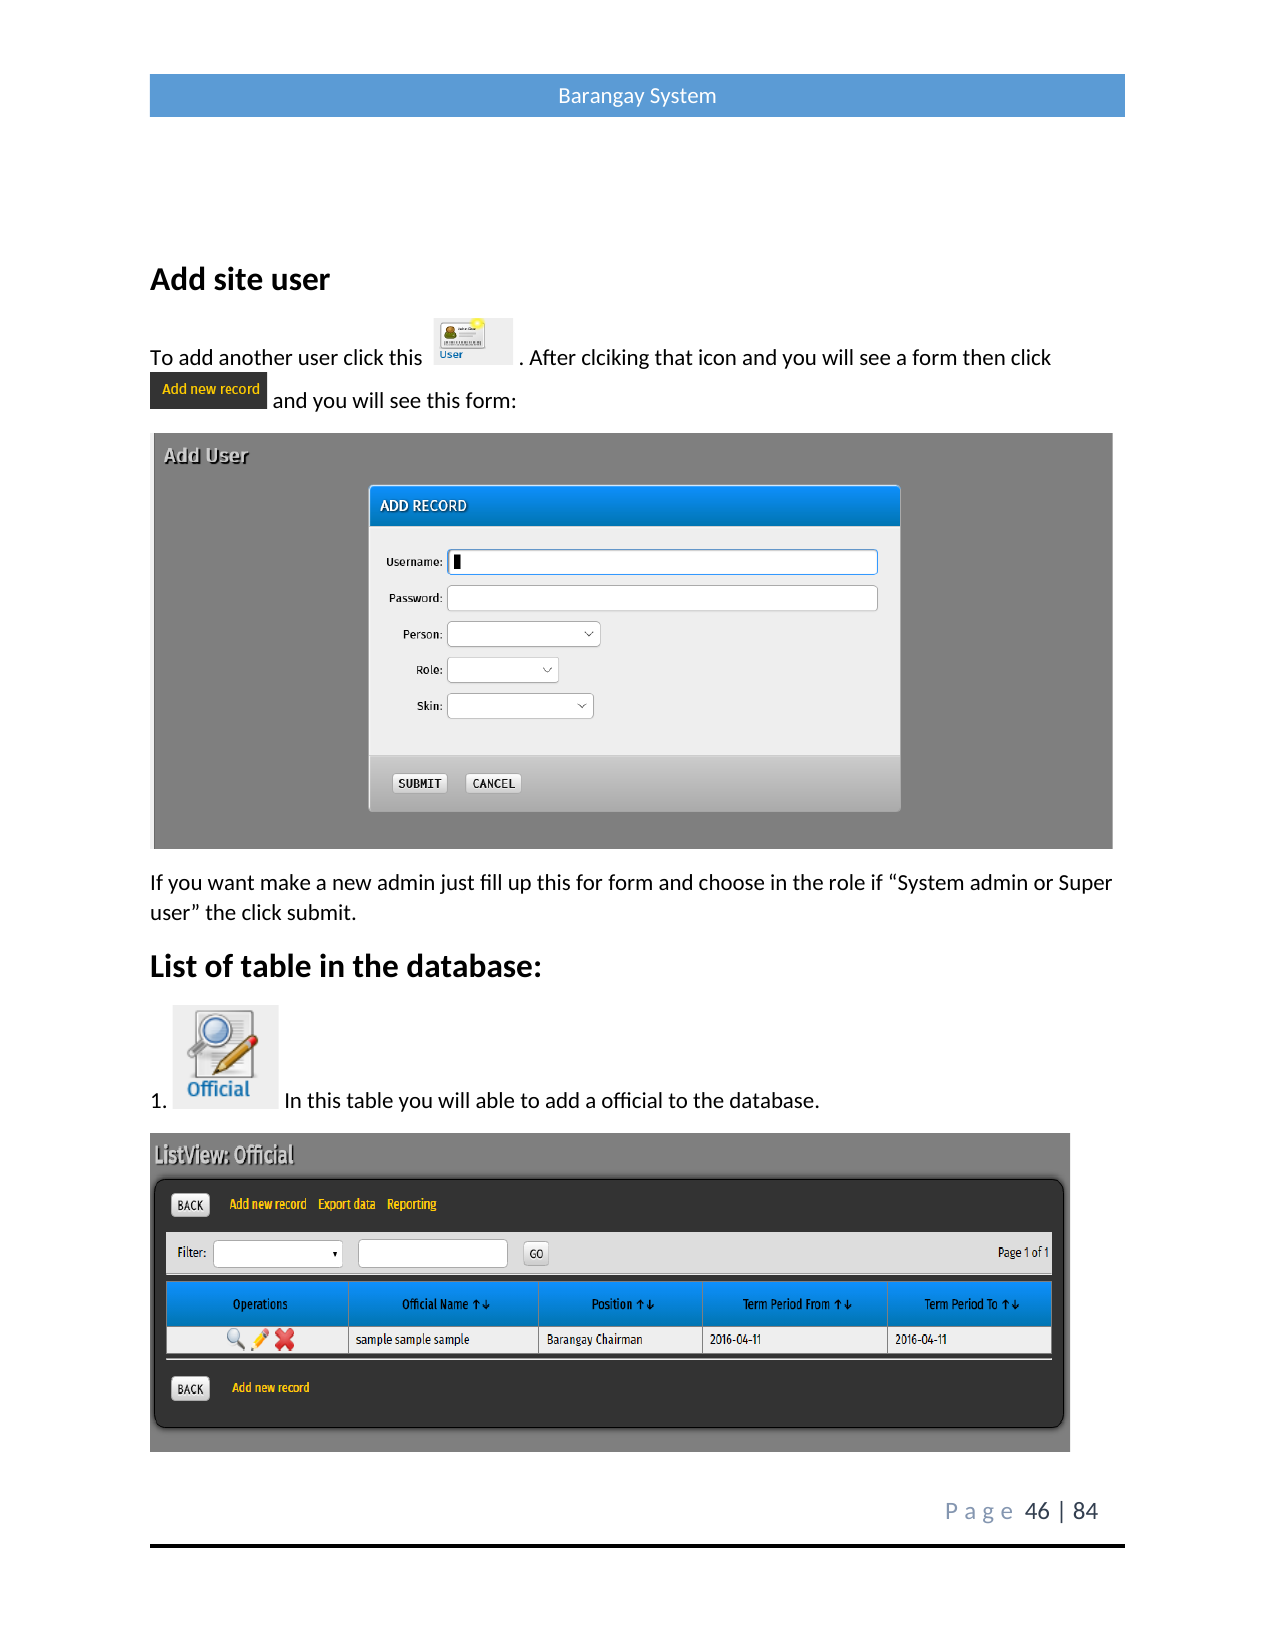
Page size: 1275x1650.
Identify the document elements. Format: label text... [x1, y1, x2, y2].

text Add site user [150, 257, 1125, 298]
text If you want make a new admin just fill up this for form and choose in the role if “System admin or Super user” the click submit. [150, 868, 1125, 926]
text List of table in the database: [150, 945, 1125, 986]
picture [150, 372, 268, 409]
picture [172, 1005, 279, 1109]
text 1. In this table you will able to add a official to the database. [150, 1006, 1125, 1114]
picture [150, 1133, 1071, 1452]
text To add another user click this . After clciking that icon and you will see a form then click and you will see this form: [150, 318, 1125, 414]
picture [433, 318, 514, 365]
picture [150, 433, 1113, 849]
